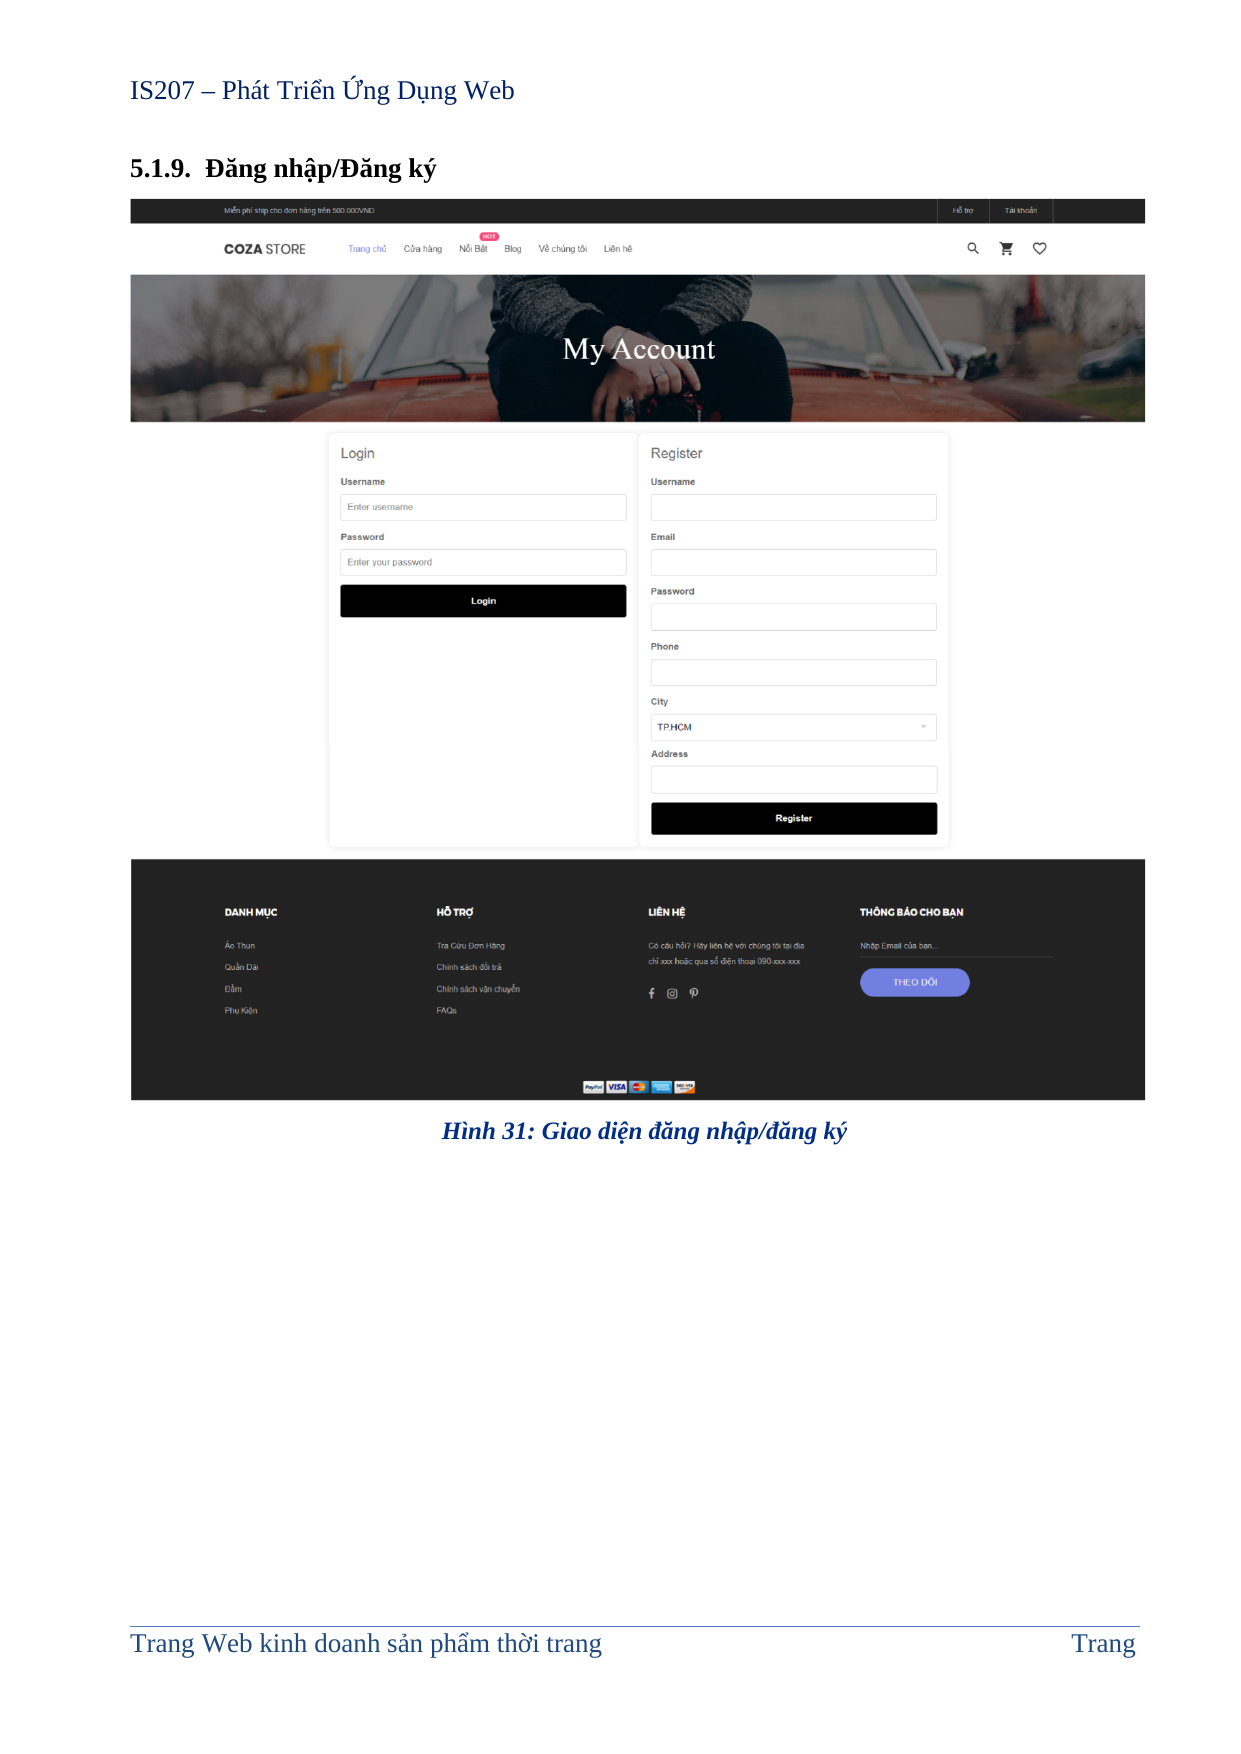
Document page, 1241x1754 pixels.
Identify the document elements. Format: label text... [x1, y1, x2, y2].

subtitle Đăng nhập/Đăng ký [130, 152, 1140, 183]
picture [129, 198, 1146, 1101]
